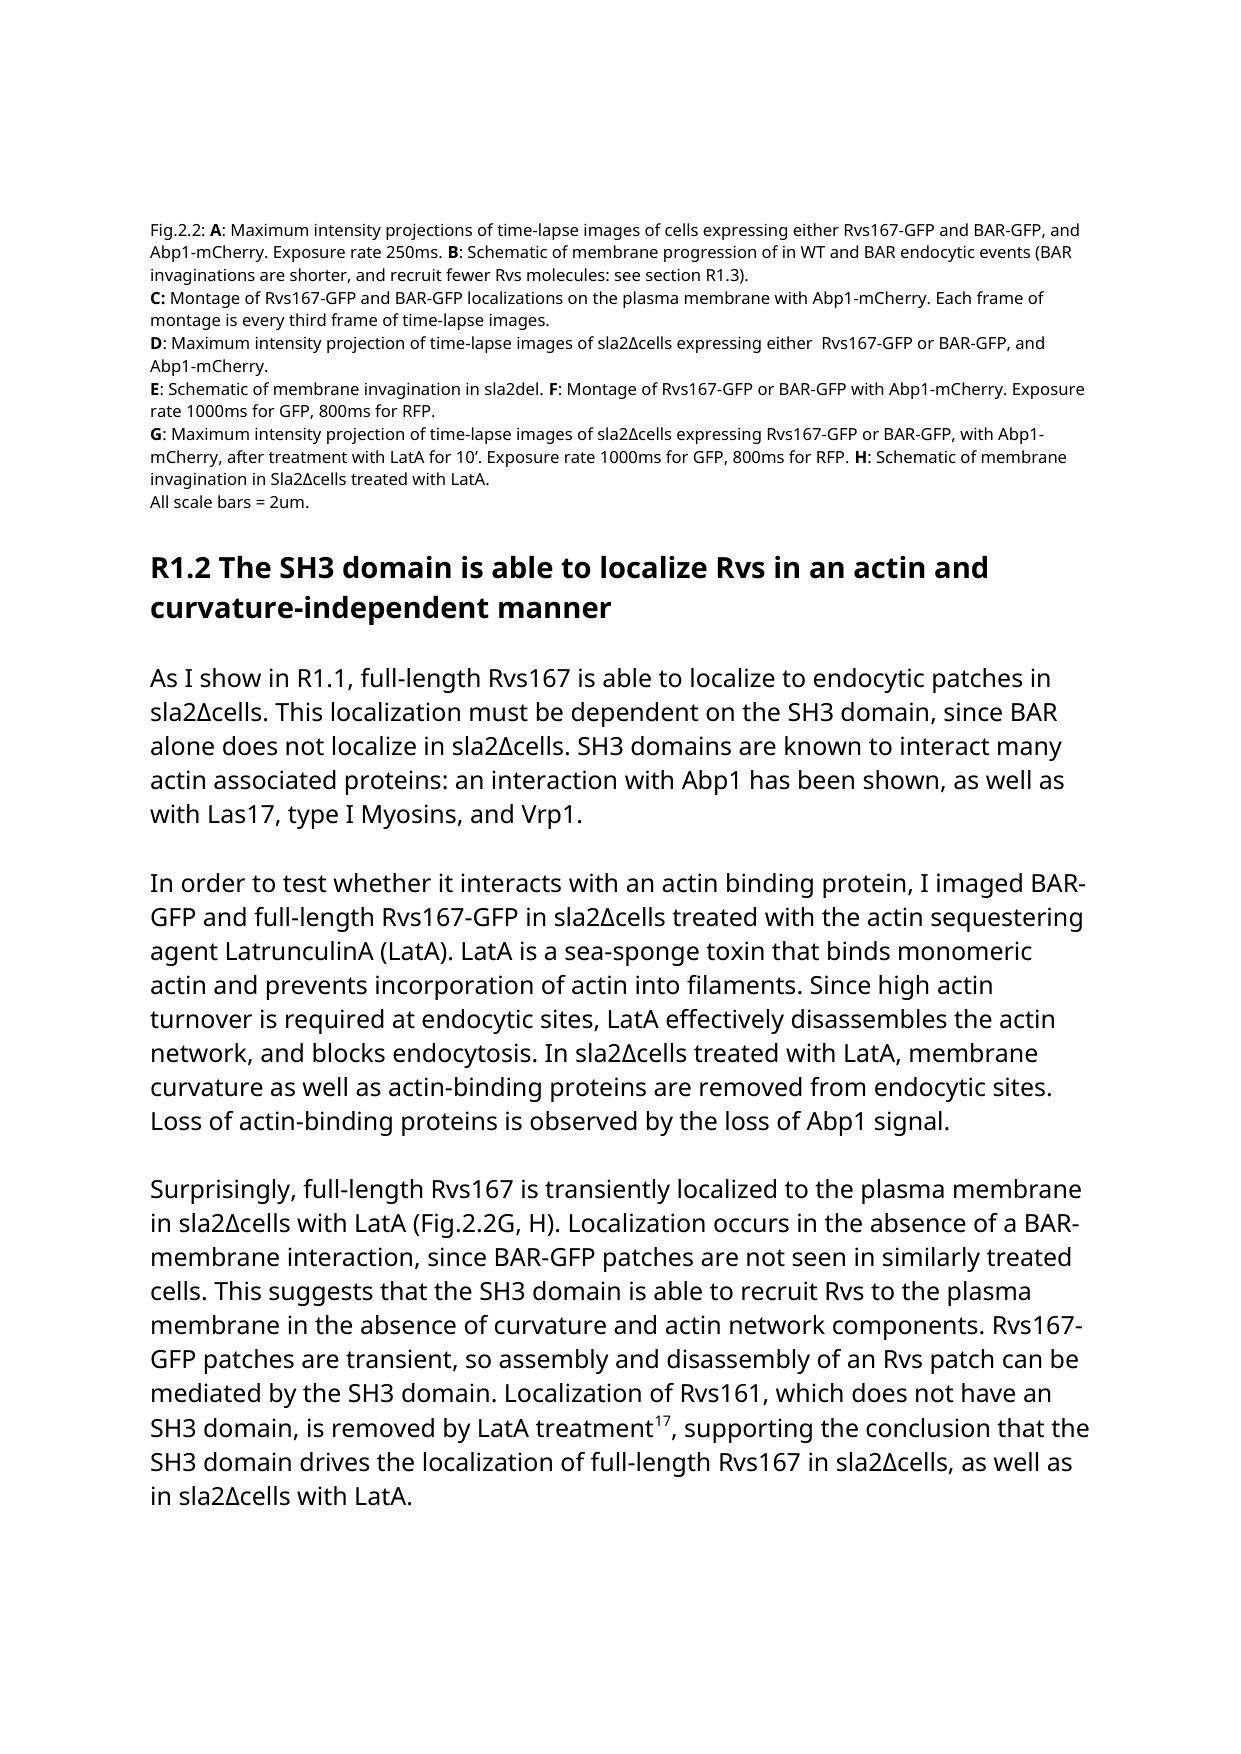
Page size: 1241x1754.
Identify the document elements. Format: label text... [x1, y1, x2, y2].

text E: Schematic of membrane invagination in sla2del. F: Montage of Rvs167-GFP or BAR-GFP with Abp1-mCherry. Exposure rate 1000ms for GFP, 800ms for RFP. [150, 377, 1090, 422]
text Fig.2.2: A: Maximum intensity projections of time-lapse images of cells expressing either Rvs167-GFP and BAR-GFP, and Abp1-mCherry. Exposure rate 250ms. B: Schematic of membrane progression of in WT and BAR endocytic events (BAR invaginations are shorter, and recruit fewer Rvs molecules: see section R1.3). [150, 218, 1090, 286]
text C: Montage of Rvs167-GFP and BAR-GFP localizations on the plasma membrane with Abp1-mCherry. Each frame of montage is every third frame of time-lapse images. [150, 286, 1090, 332]
text As I show in R1.1, full-length Rvs167 is able to localize to endocytic patches in sla2Δcells. This localization must be dependent on the SH3 domain, since BAR alone does not localize in sla2Δcells. SH3 domains are known to interact many actin associated proteins: an interaction with Abp1 has been shown, as well as with Las17, type I Myosins, and Vrp1. [150, 661, 1090, 831]
text In order to test whether it interacts with an actin binding protein, I imaged BAR-GFP and full-length Rvs167-GFP in sla2Δcells treated with the actin sequestering agent LatrunculinA (LatA). LatA is a sea-sponge toxin that binds monomeric actin and prevents incorporation of actin into filaments. Since high actin turnover is required at endocytic sites, LatA effectively disassembles the actin network, and blocks endocytosis. In sla2Δcells treated with LatA, membrane curvature as well as actin-binding proteins are removed from endocytic sites. Loss of actin-binding proteins is observed by the loss of Abp1 signal. [150, 865, 1090, 1138]
text G: Maximum intensity projection of time-lapse images of sla2Δcells expressing Rvs167-GFP or BAR-GFP, with Abp1-mCherry, after treatment with LatA for 10’. Exposure rate 1000ms for GFP, 800ms for RFP. H: Schematic of membrane invagination in Sla2Δcells treated with LatA. [150, 422, 1090, 491]
text Surprisingly, full-length Rvs167 is transiently localized to the plasma membrane in sla2Δcells with LatA (Fig.2.2G, H). Localization occurs in the absence of a BAR-membrane interaction, since BAR-GFP patches are not seen in similarly treated cells. This suggests that the SH3 domain is able to recruit Rvs to the plasma membrane in the absence of curvature and actin network components. Rvs167-GFP patches are transient, so assembly and disassembly of an Rvs patch can be mediated by the SH3 domain. Localization of Rvs161, which does not have an SH3 domain, is removed by LatA treatment17, supporting the conclusion that the SH3 domain drives the localization of full-length Rvs167 in sla2Δcells, as well as in sla2Δcells with LatA. [150, 1172, 1090, 1512]
text R1.2 The SH3 domain is able to localize Rvs in an actin and curvature-independent manner [150, 547, 1090, 627]
text D: Maximum intensity projection of time-lapse images of sla2Δcells expressing either Rvs167-GFP or BAR-GFP, and Abp1-mCherry. [150, 332, 1090, 377]
text All scale bars = 2um. [150, 491, 1090, 513]
